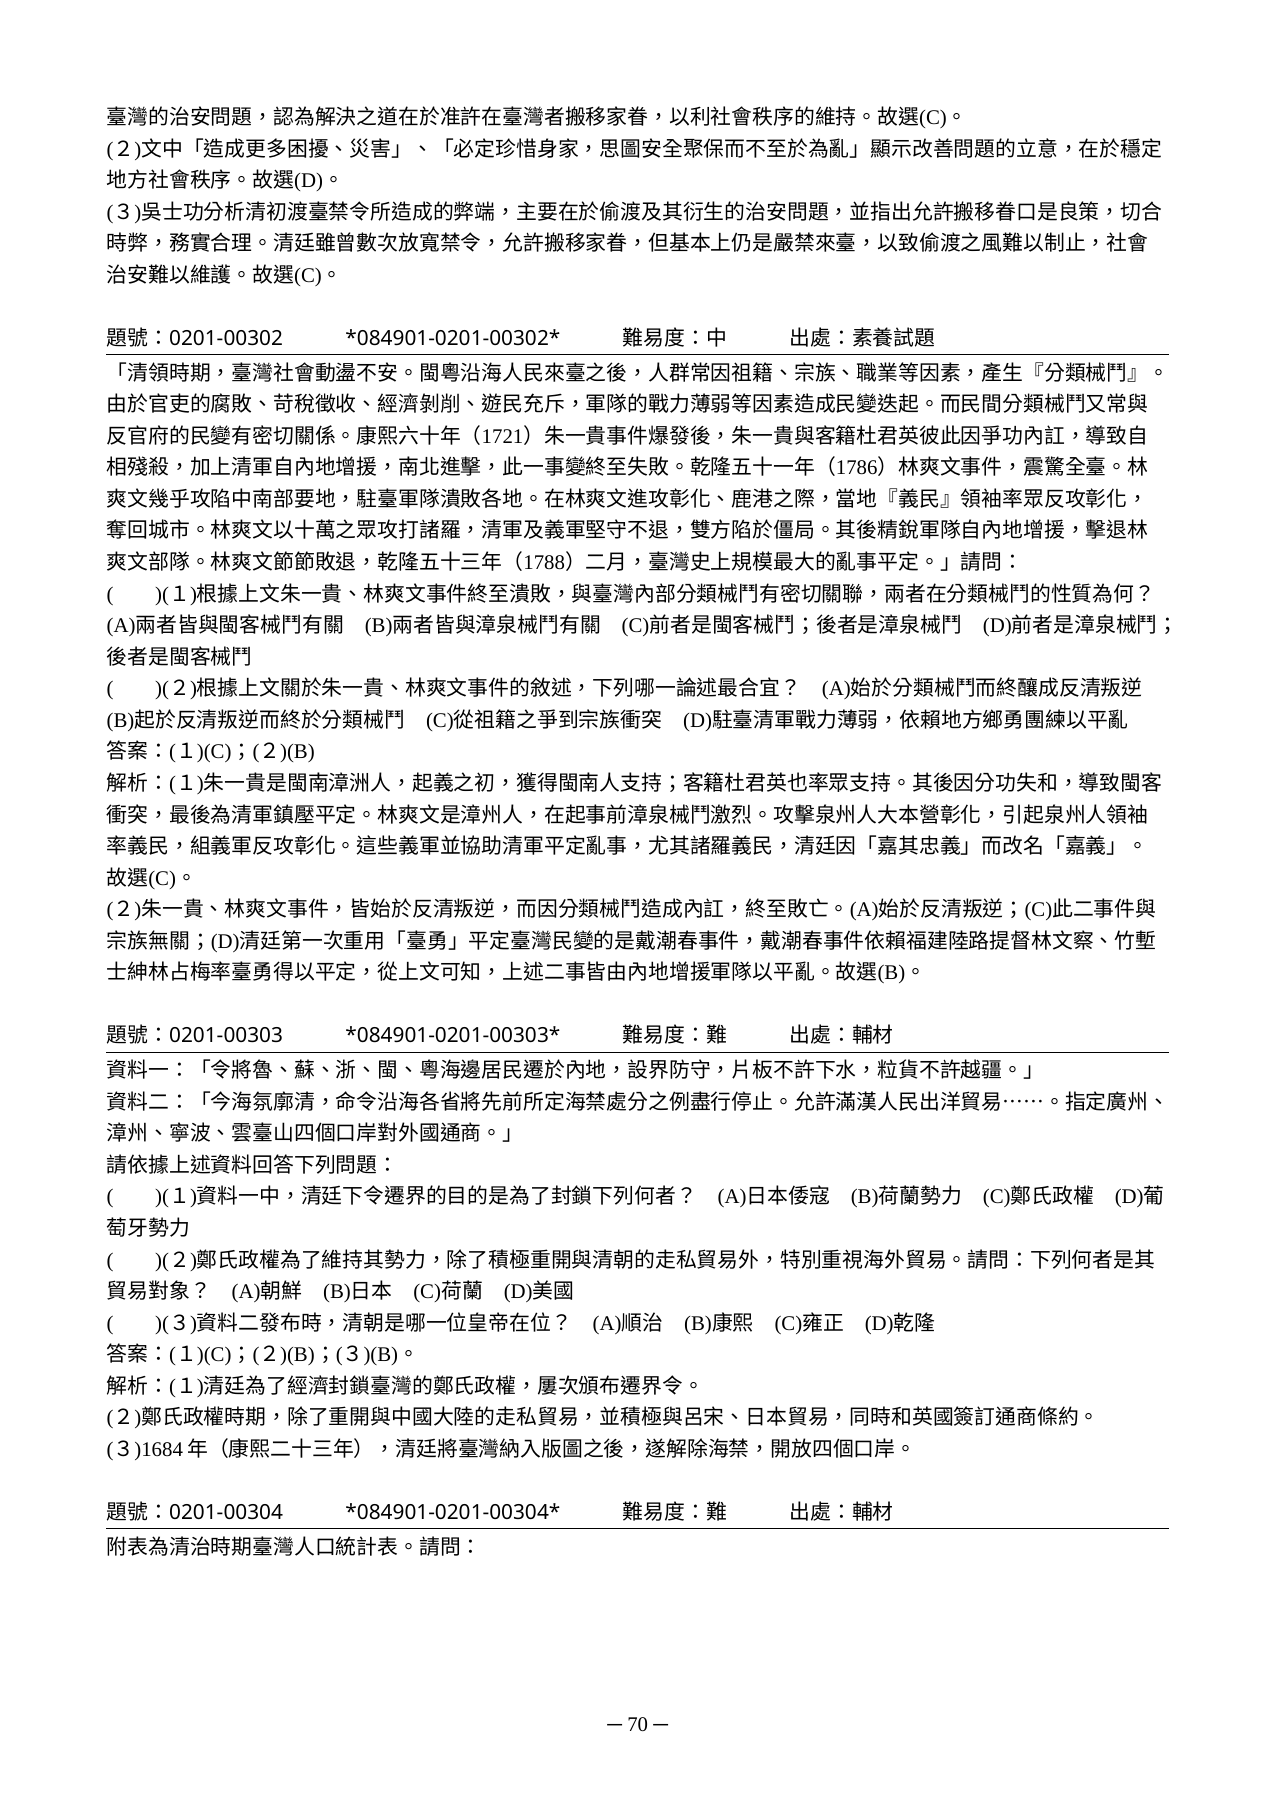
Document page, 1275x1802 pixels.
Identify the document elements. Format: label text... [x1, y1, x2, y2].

text 「清領時期，臺灣社會動盪不安。閩粵沿海人民來臺之後，人群常因祖籍、宗族、職業等因素，產生『分類械鬥』。由於官吏的腐敗、苛稅徵收、經濟剝削、遊民充斥，軍隊的戰力薄弱等因素造成民變迭起。而民間分類械鬥又常與反官府的民變有密切關係。康熙六十年（1721）朱一貴事件爆發後，朱一貴與客籍杜君英彼此因爭功內訌，導致自相殘殺，加上清軍自內地增援，南北進擊，此一事變終至失敗。乾隆五十一年（1786）林爽文事件，震驚全臺。林爽文幾乎攻陷中南部要地，駐臺軍隊潰敗各地。在林爽文進攻彰化、鹿港之際，當地『義民』領袖率眾反攻彰化，奪回城市。林爽文以十萬之眾攻打諸羅，清軍及義軍堅守不退，雙方陷於僵局。其後精銳軍隊自內地增援，擊退林爽文部隊。林爽文節節敗退，乾隆五十三年（1788）二月，臺灣史上規模最大的亂事平定。」請問： ( )(１)根據上文朱一貴、林爽文事件終至潰敗，與臺灣內部分類械鬥有密切關聯，兩者在分類械鬥的性質為何？ (A)兩者皆與閩客械鬥有關 (B)兩者皆與漳泉械鬥有關 (C)前者是閩客械鬥；後者是漳泉械鬥 (D)前者是漳泉械鬥；後者是閩客械鬥 ( )(２)根據上文關於朱一貴、林爽文事件的敘述，下列哪一論述最合宜？ (A)始於分類械鬥而終釀成反清叛逆 (B)起於反清叛逆而終於分類械鬥 (C)從祖籍之爭到宗族衝突 (D)駐臺清軍戰力薄弱，依賴地方鄉勇團練以平亂 [106, 355, 1169, 734]
text 解析：(１)清廷為了經濟封鎖臺灣的鄭氏政權，屢次頒布遷界令。 (２)鄭氏政權時期，除了重開與中國大陸的走私貿易，並積極與呂宋、日本貿易，同時和英國簽訂通商條約。 (３)1684年（康熙二十三年），清廷將臺灣納入版圖之後，遂解除海禁，開放四個口岸。 [106, 1368, 1169, 1463]
text 題號：0201-00303 *084901-0201-00303* 難易度：難 出處：輔材 [106, 1018, 1169, 1052]
text 解析：(１)朱一貴是閩南漳洲人，起義之初，獲得閩南人支持；客籍杜君英也率眾支持。其後因分功失和，導致閩客衝突，最後為清軍鎮壓平定。林爽文是漳州人，在起事前漳泉械鬥激烈。攻擊泉州人大本營彰化，引起泉州人領袖率義民，組義軍反攻彰化。這些義軍並協助清軍平定亂事，尤其諸羅義民，清廷因「嘉其忠義」而改名「嘉義」。故選(C)。 (２)朱一貴、林爽文事件，皆始於反清叛逆，而因分類械鬥造成內訌，終至敗亡。(A)始於反清叛逆；(C)此二事件與宗族無關；(D)清廷第一次重用「臺勇」平定臺灣民變的是戴潮春事件，戴潮春事件依賴福建陸路提督林文察、竹塹士紳林占梅率臺勇得以平定，從上文可知，上述二事皆由內地增援軍隊以平亂。故選(B)。 [106, 766, 1169, 987]
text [106, 100, 1169, 289]
text 資料一：「令將魯、蘇、浙、閩、粵海邊居民遷於內地，設界防守，片板不許下水，粒貨不許越疆。」 資料二：「今海氛廓清，命令沿海各省將先前所定海禁處分之例盡行停止。允許滿漢人民出洋貿易……。指定廣州、漳州、寧波、雲臺山四個口岸對外國通商。」 請依據上述資料回答下列問題： ( )(１)資料一中，清廷下令遷界的目的是為了封鎖下列何者？ (A)日本倭寇 (B)荷蘭勢力 (C)鄭氏政權 (D)葡萄牙勢力 ( )(２)鄭氏政權為了維持其勢力，除了積極重開與清朝的走私貿易外，特別重視海外貿易。請問：下列何者是其貿易對象？ (A)朝鮮 (B)日本 (C)荷蘭 (D)美國 ( )(３)資料二發布時，清朝是哪一位皇帝在位？ (A)順治 (B)康熙 (C)雍正 (D)乾隆 [106, 1053, 1169, 1337]
text 答案：(１)(C)；(２)(B) [106, 734, 1169, 766]
text 題號：0201-00302 *084901-0201-00302* 難易度：中 出處：素養試題 [106, 321, 1169, 354]
text 題號：0201-00304 *084901-0201-00304* 難易度：難 出處：輔材 [106, 1495, 1169, 1528]
text 答案：(１)(C)；(２)(B)；(３)(B)。 [106, 1337, 1169, 1368]
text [106, 1529, 1169, 1561]
